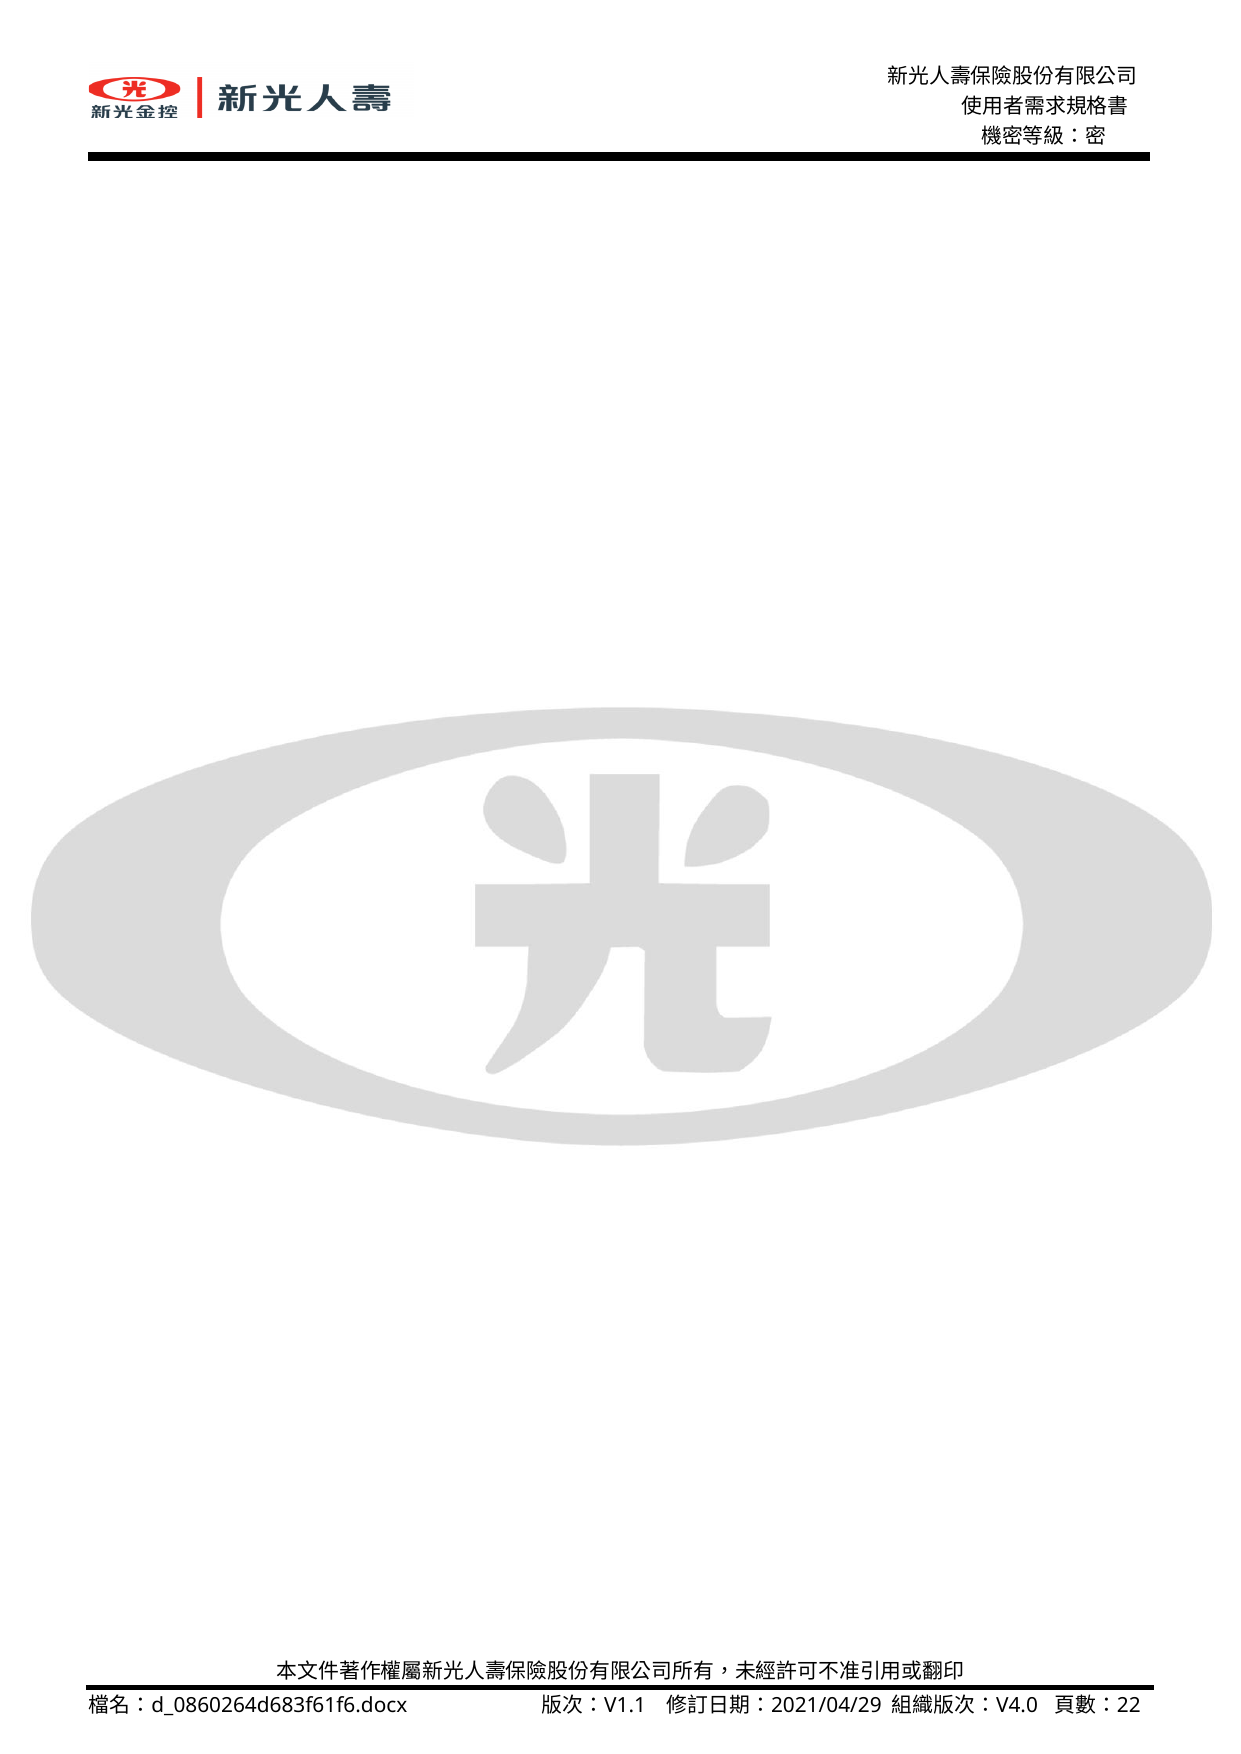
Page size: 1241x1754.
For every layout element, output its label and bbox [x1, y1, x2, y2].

picture [25, 699, 1215, 1152]
picture [88, 61, 414, 118]
